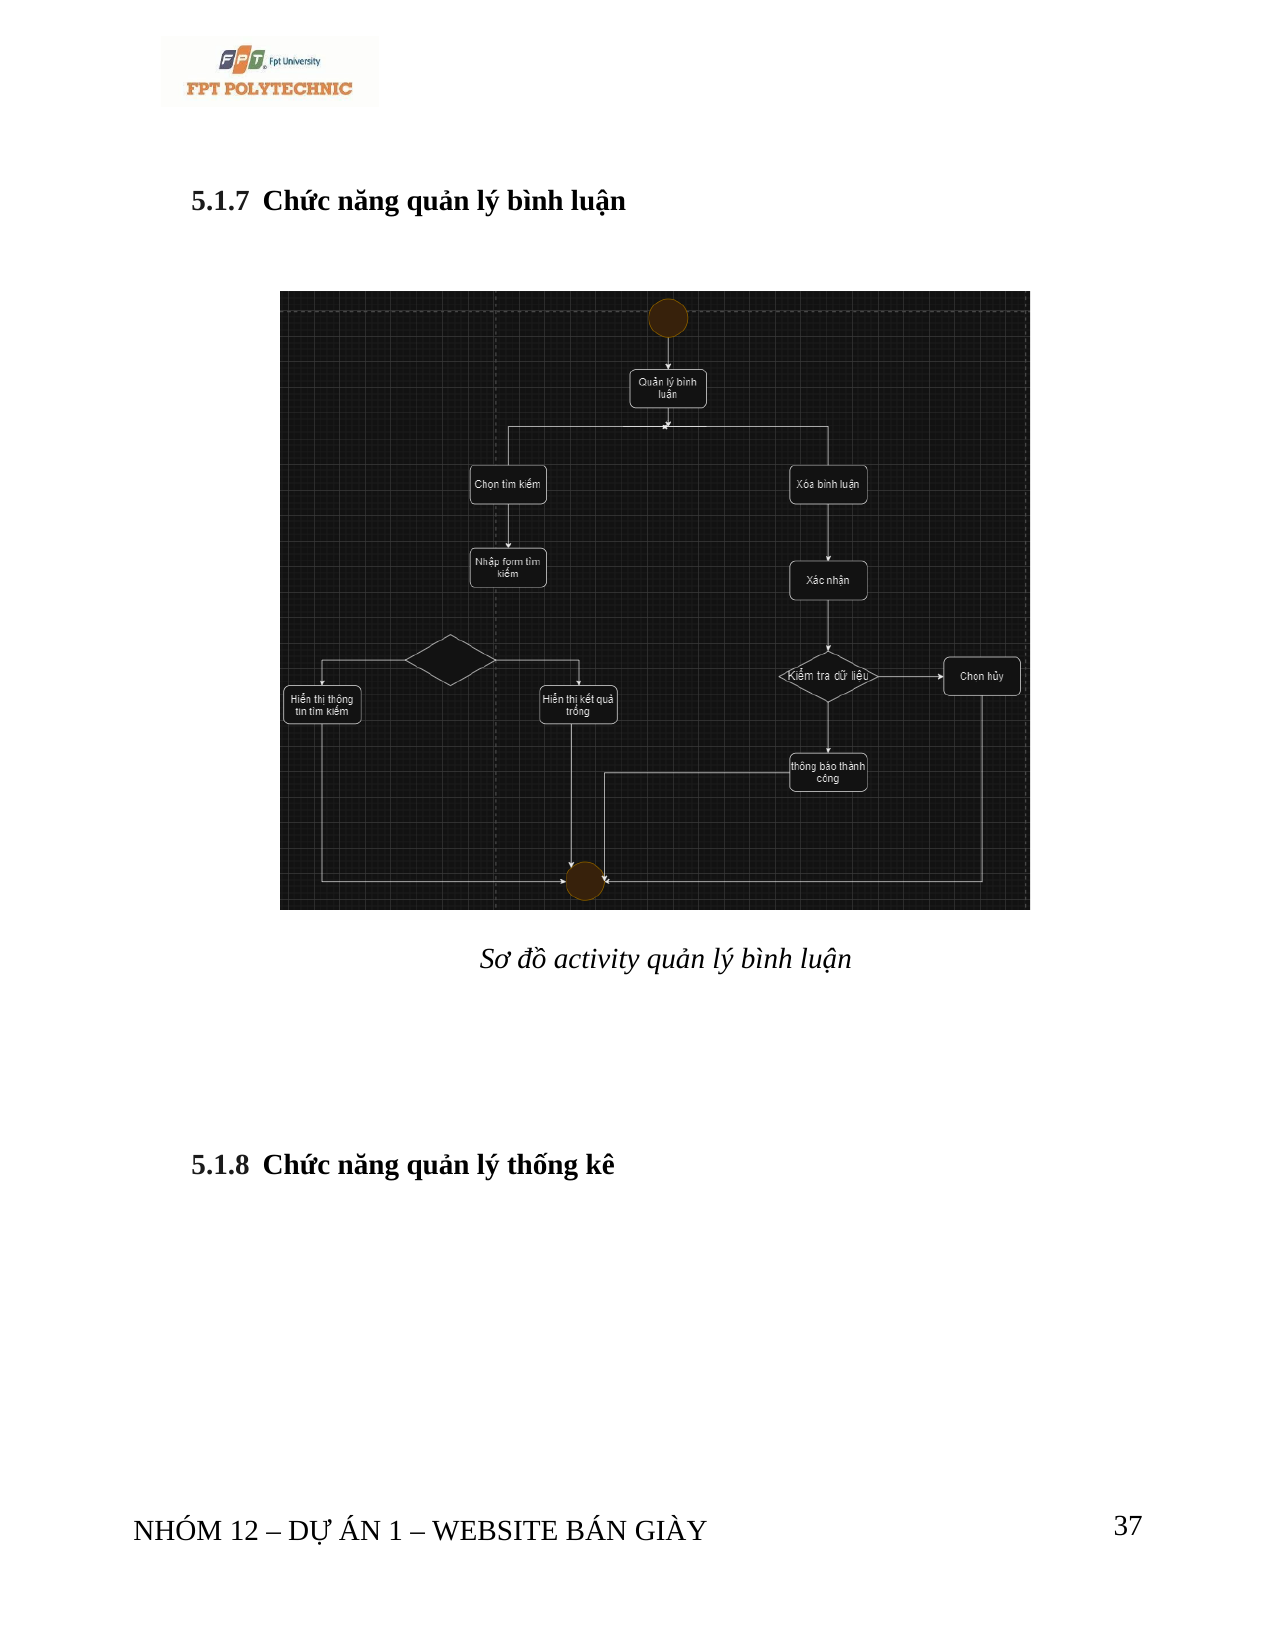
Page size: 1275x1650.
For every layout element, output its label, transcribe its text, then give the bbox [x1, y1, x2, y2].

subtitle Chức năng quản lý thống kê [191, 1147, 1198, 1181]
text Sơ đồ activity quản lý bình luận [237, 941, 1096, 975]
subtitle Chức năng quản lý bình luận [191, 183, 1198, 217]
picture [280, 291, 1031, 910]
picture [160, 36, 379, 107]
